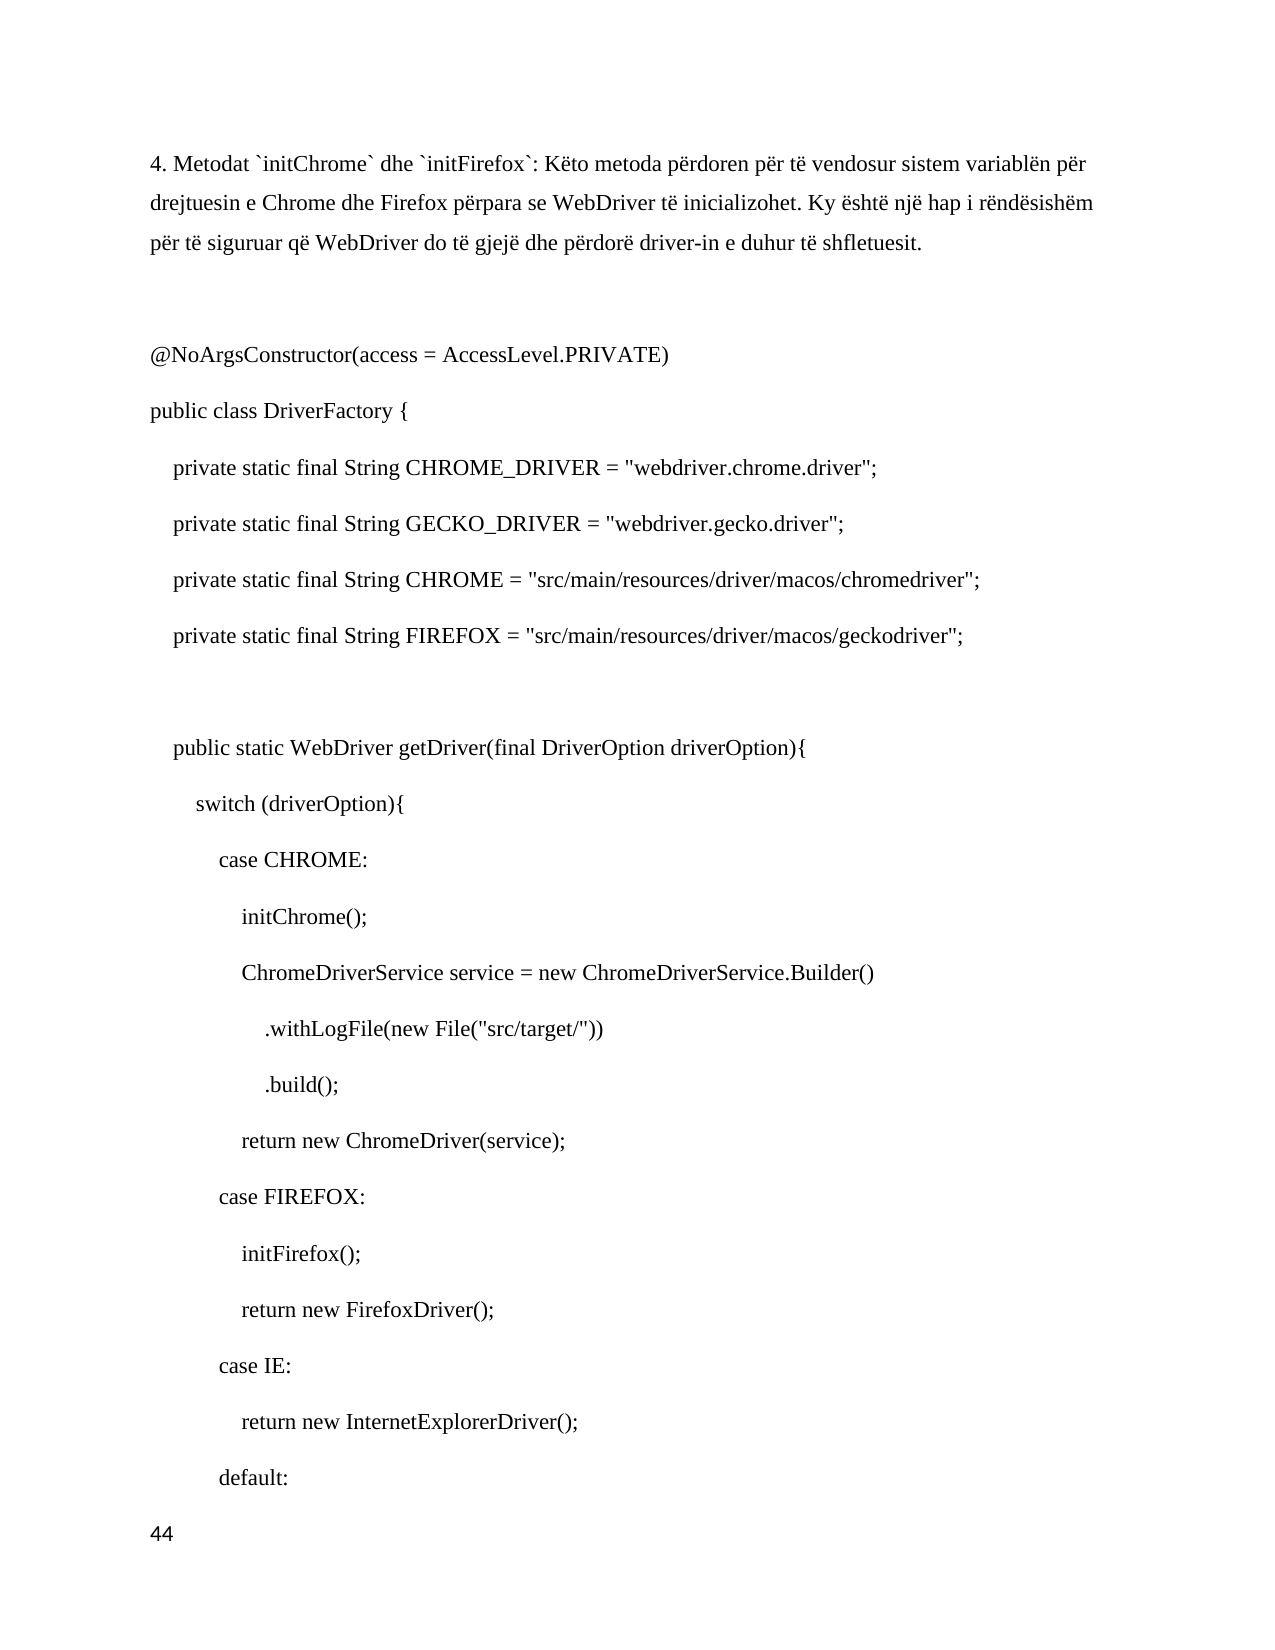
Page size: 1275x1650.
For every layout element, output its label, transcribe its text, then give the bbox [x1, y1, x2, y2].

text @NoArgsConstructor(access = AccessLevel.PRIVATE) [150, 341, 1125, 368]
text private static final String FIREFOX = "src/main/resources/driver/macos/geckodriver"; [150, 622, 1125, 648]
text case IE: [150, 1352, 1125, 1378]
text initFirefox(); [150, 1239, 1125, 1266]
text private static final String GECKO_DRIVER = "webdriver.gecko.driver"; [150, 510, 1125, 536]
text return new ChromeDriver(service); [150, 1127, 1125, 1154]
text switch (driverOption){ [150, 790, 1125, 817]
text case FIREFOX: [150, 1183, 1125, 1210]
text public static WebDriver getDriver(final DriverOption driverOption){ [150, 734, 1125, 761]
text default: [150, 1464, 1125, 1491]
text return new InternetExplorerDriver(); [150, 1408, 1125, 1434]
text private static final String CHROME_DRIVER = "webdriver.chrome.driver"; [150, 453, 1125, 480]
text return new FirefoxDriver(); [150, 1296, 1125, 1322]
text case CHROME: [150, 847, 1125, 873]
text .withLogFile(new File("src/target/")) [150, 1015, 1125, 1041]
text .build(); [150, 1071, 1125, 1097]
text ChromeDriverService service = new ChromeDriverService.Builder() [150, 959, 1125, 985]
text public class DriverFactory { [150, 397, 1125, 424]
text 4. Metodat `initChrome` dhe `initFirefox`: Këto metoda përdoren për të vendosur sistem variablën për drejtuesin e Chrome dhe Firefox përpara se WebDriver të inicializohet. Ky është një hap i rëndësishëm për të siguruar që WebDriver do të gjejë dhe përdorë driver-in e duhur të shfletuesit. [150, 150, 1125, 255]
text private static final String CHROME = "src/main/resources/driver/macos/chromedriver"; [150, 566, 1125, 592]
text initChrome(); [150, 903, 1125, 929]
